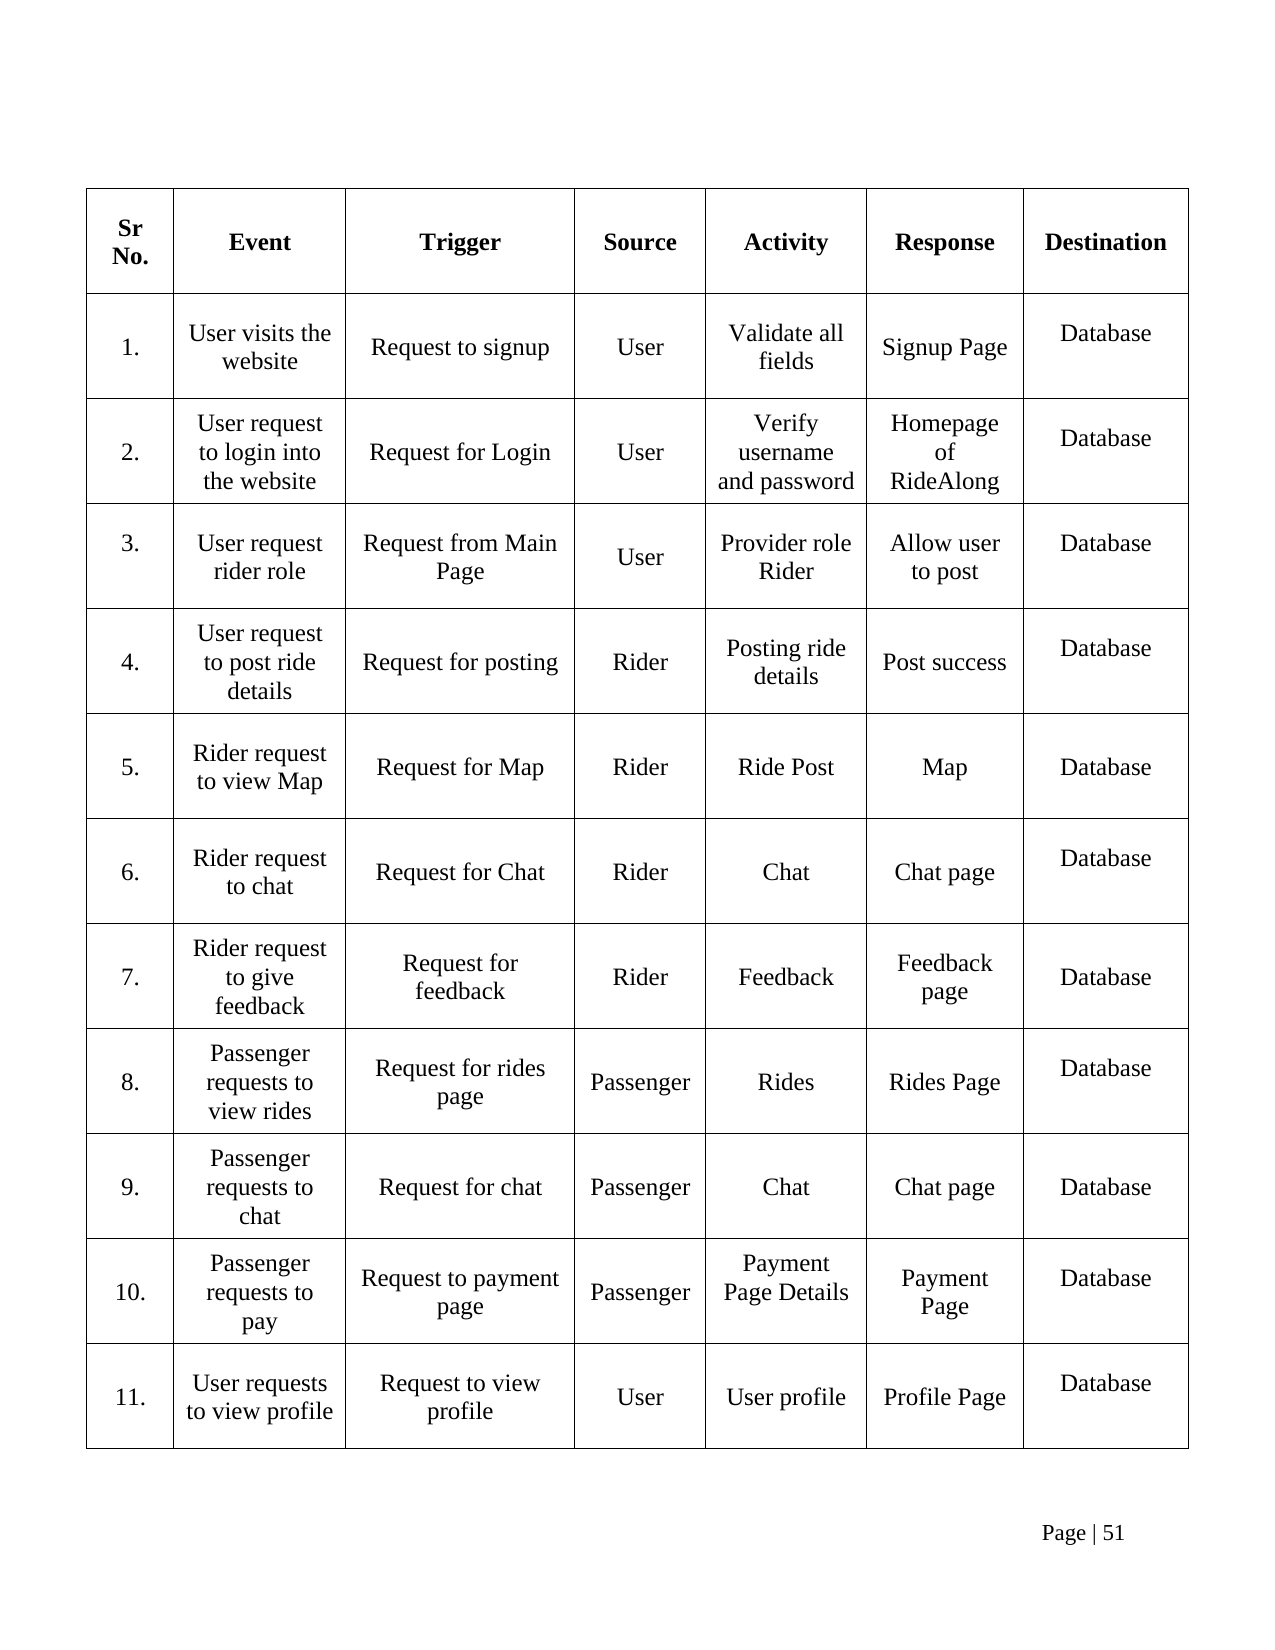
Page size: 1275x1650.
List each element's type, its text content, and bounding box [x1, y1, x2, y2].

table_cell 9. [87, 1134, 173, 1238]
table_cell Database [1024, 399, 1188, 503]
table_cell User requests to view profile [174, 1344, 345, 1448]
table_cell Database [1024, 294, 1188, 398]
table_cell User [575, 294, 705, 398]
table_cell User request to login into the website [174, 399, 345, 503]
table_cell Rides [706, 1029, 866, 1133]
table_cell Rider [575, 609, 705, 713]
table_cell Verify username and password [706, 399, 866, 503]
table_cell 3. [87, 504, 173, 608]
table_cell 6. [87, 819, 173, 923]
table_cell Request for feedback [346, 924, 574, 1028]
table_cell 8. [87, 1029, 173, 1133]
table_cell Passenger [575, 1239, 705, 1343]
table_cell User [575, 1344, 705, 1448]
table_header Destination [1024, 189, 1188, 293]
table_cell 10. [87, 1239, 173, 1343]
table_header Source [575, 189, 705, 293]
table_cell Passenger requests to pay [174, 1239, 345, 1343]
table_cell Passenger [575, 1134, 705, 1238]
table_cell Passenger [575, 1029, 705, 1133]
table_cell Request to signup [346, 294, 574, 398]
table_cell Request to view profile [346, 1344, 574, 1448]
table_header Sr No. [87, 189, 173, 293]
table_cell 11. [87, 1344, 173, 1448]
table_cell 4. [87, 609, 173, 713]
table_header Trigger [346, 189, 574, 293]
table_cell Post success [867, 609, 1023, 713]
table_header Event [174, 189, 345, 293]
table_cell Feedback [706, 924, 866, 1028]
table_cell User request rider role [174, 504, 345, 608]
table_cell Rider [575, 924, 705, 1028]
table_cell Database [1024, 609, 1188, 713]
table_cell Rider [575, 714, 705, 818]
table_cell Database [1024, 1239, 1188, 1343]
table_cell Allow user to post [867, 504, 1023, 608]
table_cell Rider [575, 819, 705, 923]
table_cell Rides Page [867, 1029, 1023, 1133]
table_cell Homepage of RideAlong [867, 399, 1023, 503]
table_cell Chat [706, 819, 866, 923]
table_cell Passenger requests to chat [174, 1134, 345, 1238]
table_cell 7. [87, 924, 173, 1028]
table_cell 5. [87, 714, 173, 818]
table_cell Request for Login [346, 399, 574, 503]
table_cell Rider request to give feedback [174, 924, 345, 1028]
table_cell Rider request to chat [174, 819, 345, 923]
table_cell Request for chat [346, 1134, 574, 1238]
table_cell Provider role Rider [706, 504, 866, 608]
table_cell User visits the website [174, 294, 345, 398]
table_cell Database [1024, 819, 1188, 923]
table_cell Database [1024, 1344, 1188, 1448]
table_cell Database [1024, 1134, 1188, 1238]
table_cell Request for rides page [346, 1029, 574, 1133]
table_cell Passenger requests to view rides [174, 1029, 345, 1133]
table_cell Ride Post [706, 714, 866, 818]
table_cell User [575, 399, 705, 503]
table_cell Database [1024, 504, 1188, 608]
table_header Response [867, 189, 1023, 293]
table_cell Chat [706, 1134, 866, 1238]
table_cell Feedback page [867, 924, 1023, 1028]
table_cell Request for Map [346, 714, 574, 818]
table_cell Request from Main Page [346, 504, 574, 608]
table_cell Map [867, 714, 1023, 818]
table_cell User [575, 504, 705, 608]
table_cell User request to post ride details [174, 609, 345, 713]
table_cell Chat page [867, 819, 1023, 923]
table_cell Profile Page [867, 1344, 1023, 1448]
table_cell Rider request to view Map [174, 714, 345, 818]
table_cell Request for posting [346, 609, 574, 713]
table_cell Request for Chat [346, 819, 574, 923]
table_cell 2. [87, 399, 173, 503]
table_header Activity [706, 189, 866, 293]
table_cell Request to payment page [346, 1239, 574, 1343]
table_cell Posting ride details [706, 609, 866, 713]
table_cell Database [1024, 924, 1188, 1028]
table_cell Chat page [867, 1134, 1023, 1238]
table_cell Database [1024, 1029, 1188, 1133]
table_cell User profile [706, 1344, 866, 1448]
table_cell 1. [87, 294, 173, 398]
table_cell Payment Page Details [706, 1239, 866, 1343]
table_cell Payment Page [867, 1239, 1023, 1343]
table_cell Database [1024, 714, 1188, 818]
table_cell Validate all fields [706, 294, 866, 398]
table_cell Signup Page [867, 294, 1023, 398]
